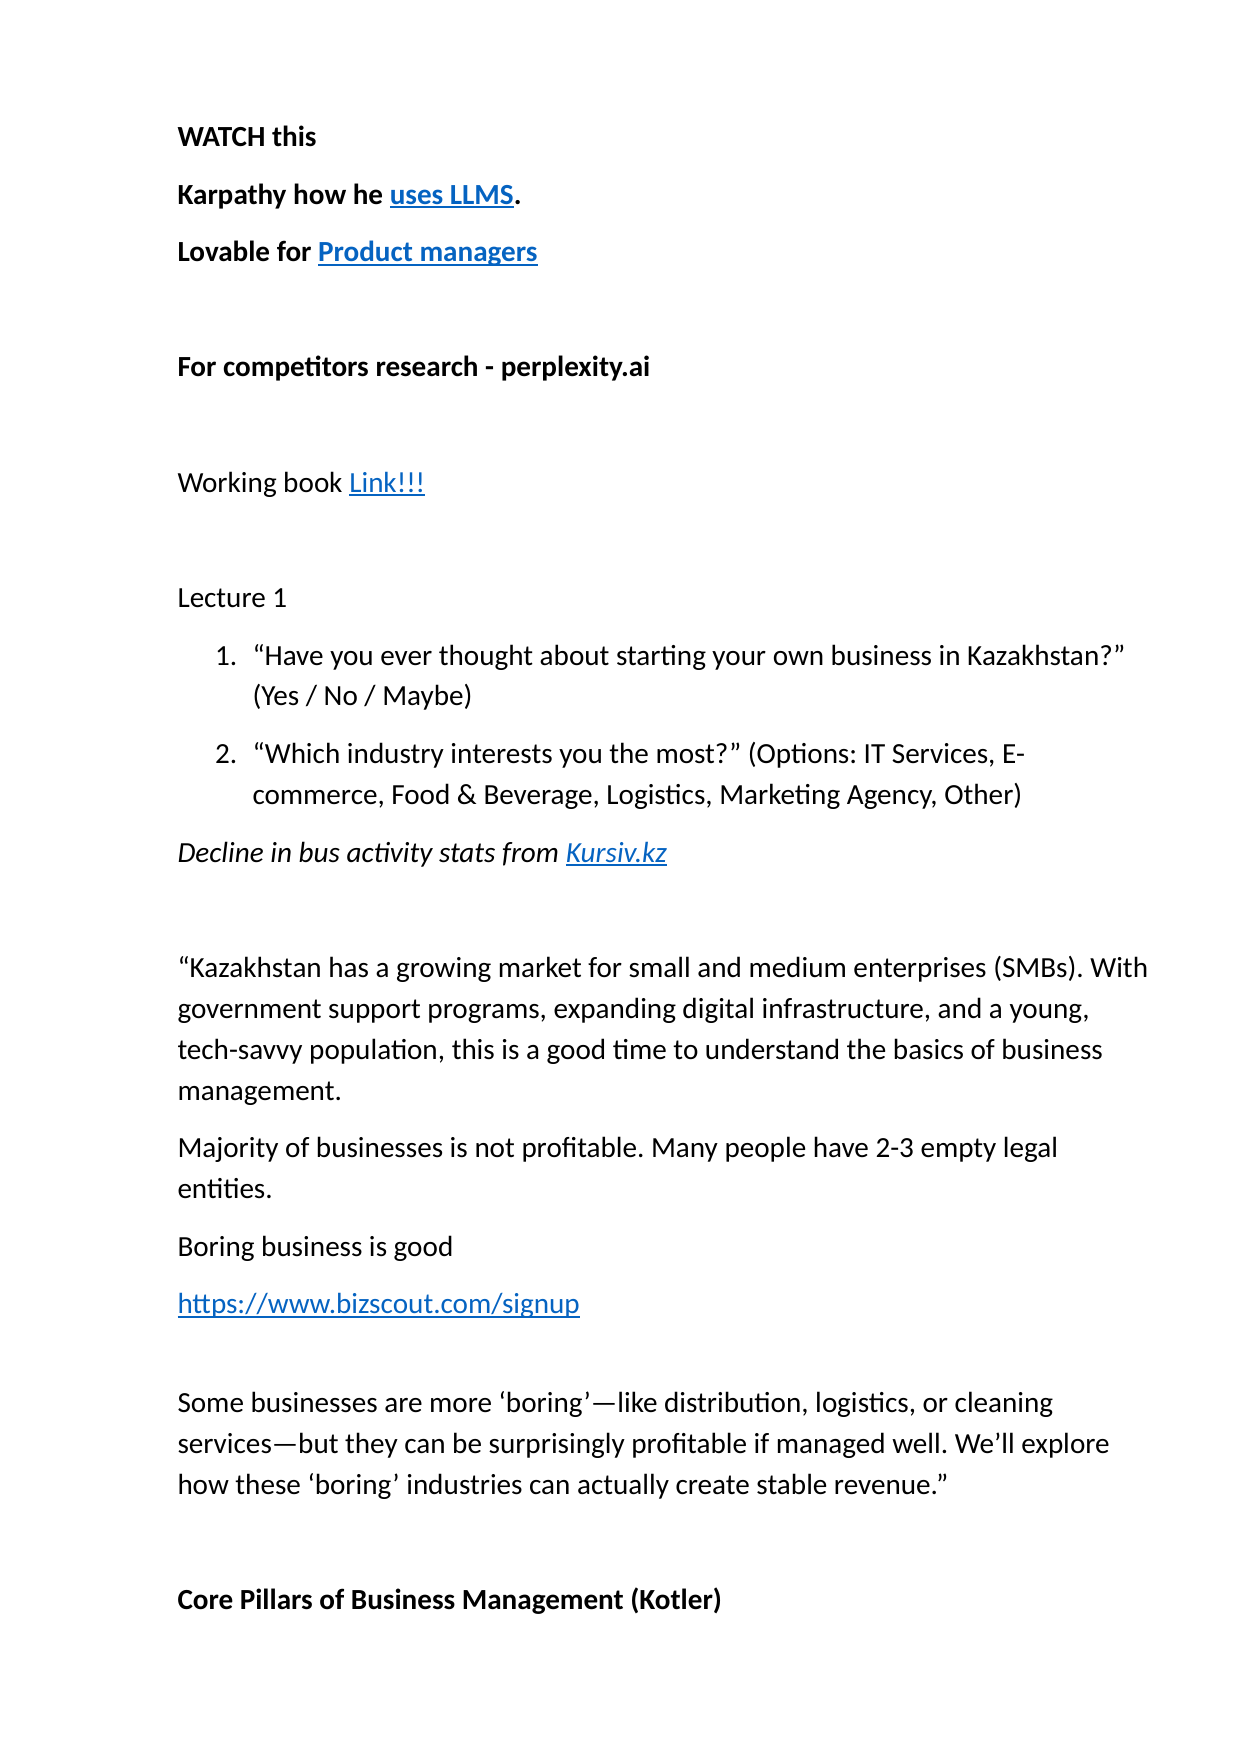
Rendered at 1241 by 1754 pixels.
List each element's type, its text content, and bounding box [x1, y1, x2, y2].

text Lecture 1 [177, 579, 1152, 614]
list “Have you ever thought about starting your own business in Kazakhstan?” (Yes / No / Maybe) [215, 637, 1152, 713]
text WATCH this [177, 118, 1152, 154]
text Karpathy how he uses LLMS. [177, 176, 1152, 211]
text Majority of businesses is not profitable. Many people have 2-3 empty legal entities. [177, 1129, 1152, 1206]
text https://www.bizscout.com/signup [177, 1285, 1152, 1321]
list “Which industry interests you the most?” (Options: IT Services, E-commerce, Food & Beverage, Logistics, Marketing Agency, Other) [215, 735, 1152, 812]
text Decline in bus activity stats from Kursiv.kz [177, 834, 1152, 869]
text Working book Link!!! [177, 464, 1152, 499]
text “Kazakhstan has a growing market for small and medium enterprises (SMBs). With government support programs, expanding digital infrastructure, and a young, tech-savvy population, this is a good time to understand the basics of business management. [177, 949, 1152, 1107]
text For competitors research - perplexity.ai [177, 348, 1152, 384]
text Lovable for Product managers [177, 233, 1152, 269]
text Core Pillars of Business Management (Kotler) [177, 1581, 1152, 1617]
text Boring business is good [177, 1228, 1152, 1263]
text Some businesses are more ‘boring’—like distribution, logistics, or cleaning services—but they can be surprisingly profitable if managed well. We’ll explore how these ‘boring’ industries can actually create stable revenue.” [177, 1343, 1152, 1501]
